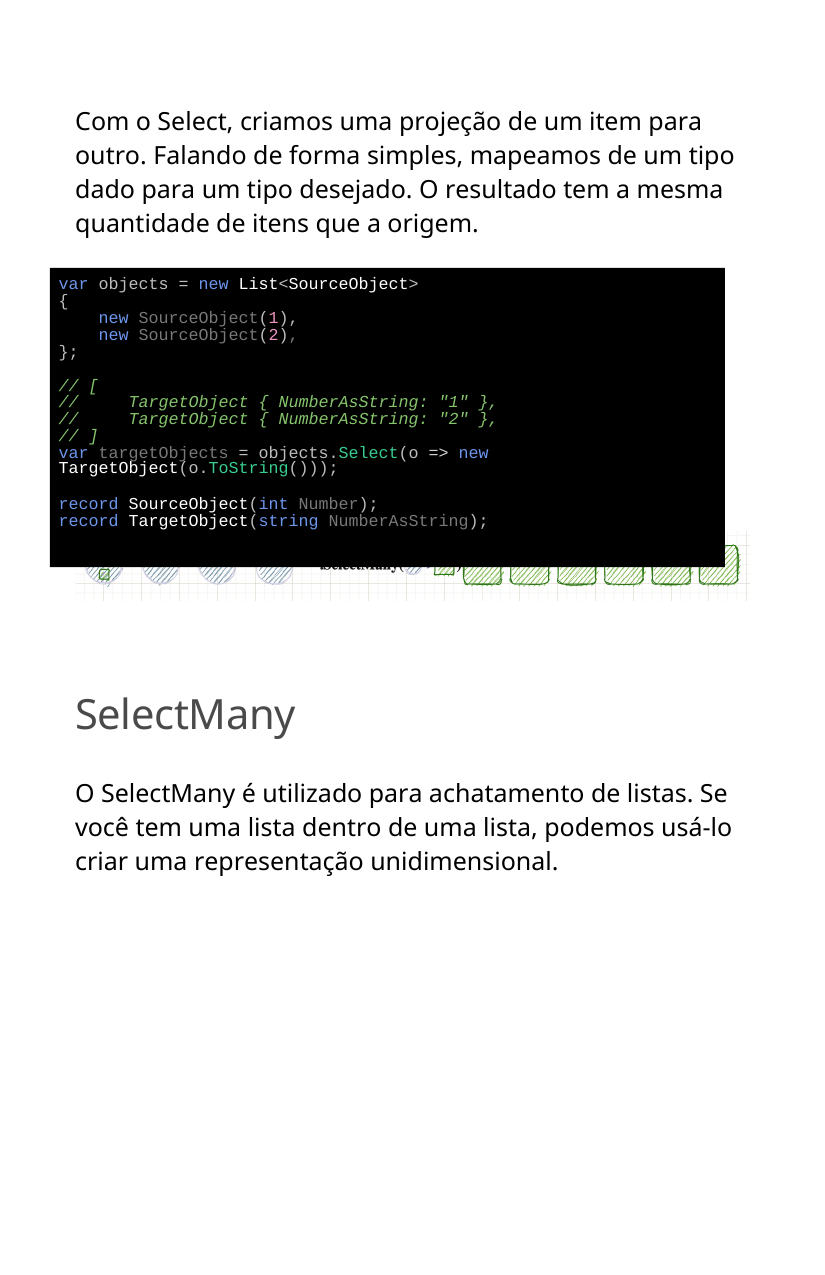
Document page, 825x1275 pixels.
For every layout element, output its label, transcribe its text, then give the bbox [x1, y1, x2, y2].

text Com o Select, criamos uma projeção de um item para outro. Falando de forma simples, mapeamos de um tipo dado para um tipo desejado. O resultado tem a mesma quantidade de itens que a origem. [75, 104, 750, 240]
text SelectMany [75, 685, 750, 742]
picture [75, 531, 750, 601]
text O SelectMany é utilizado para achatamento de listas. Se você tem uma lista dentro de uma lista, podemos usá-lo criar uma representação unidimensional. [75, 776, 750, 878]
